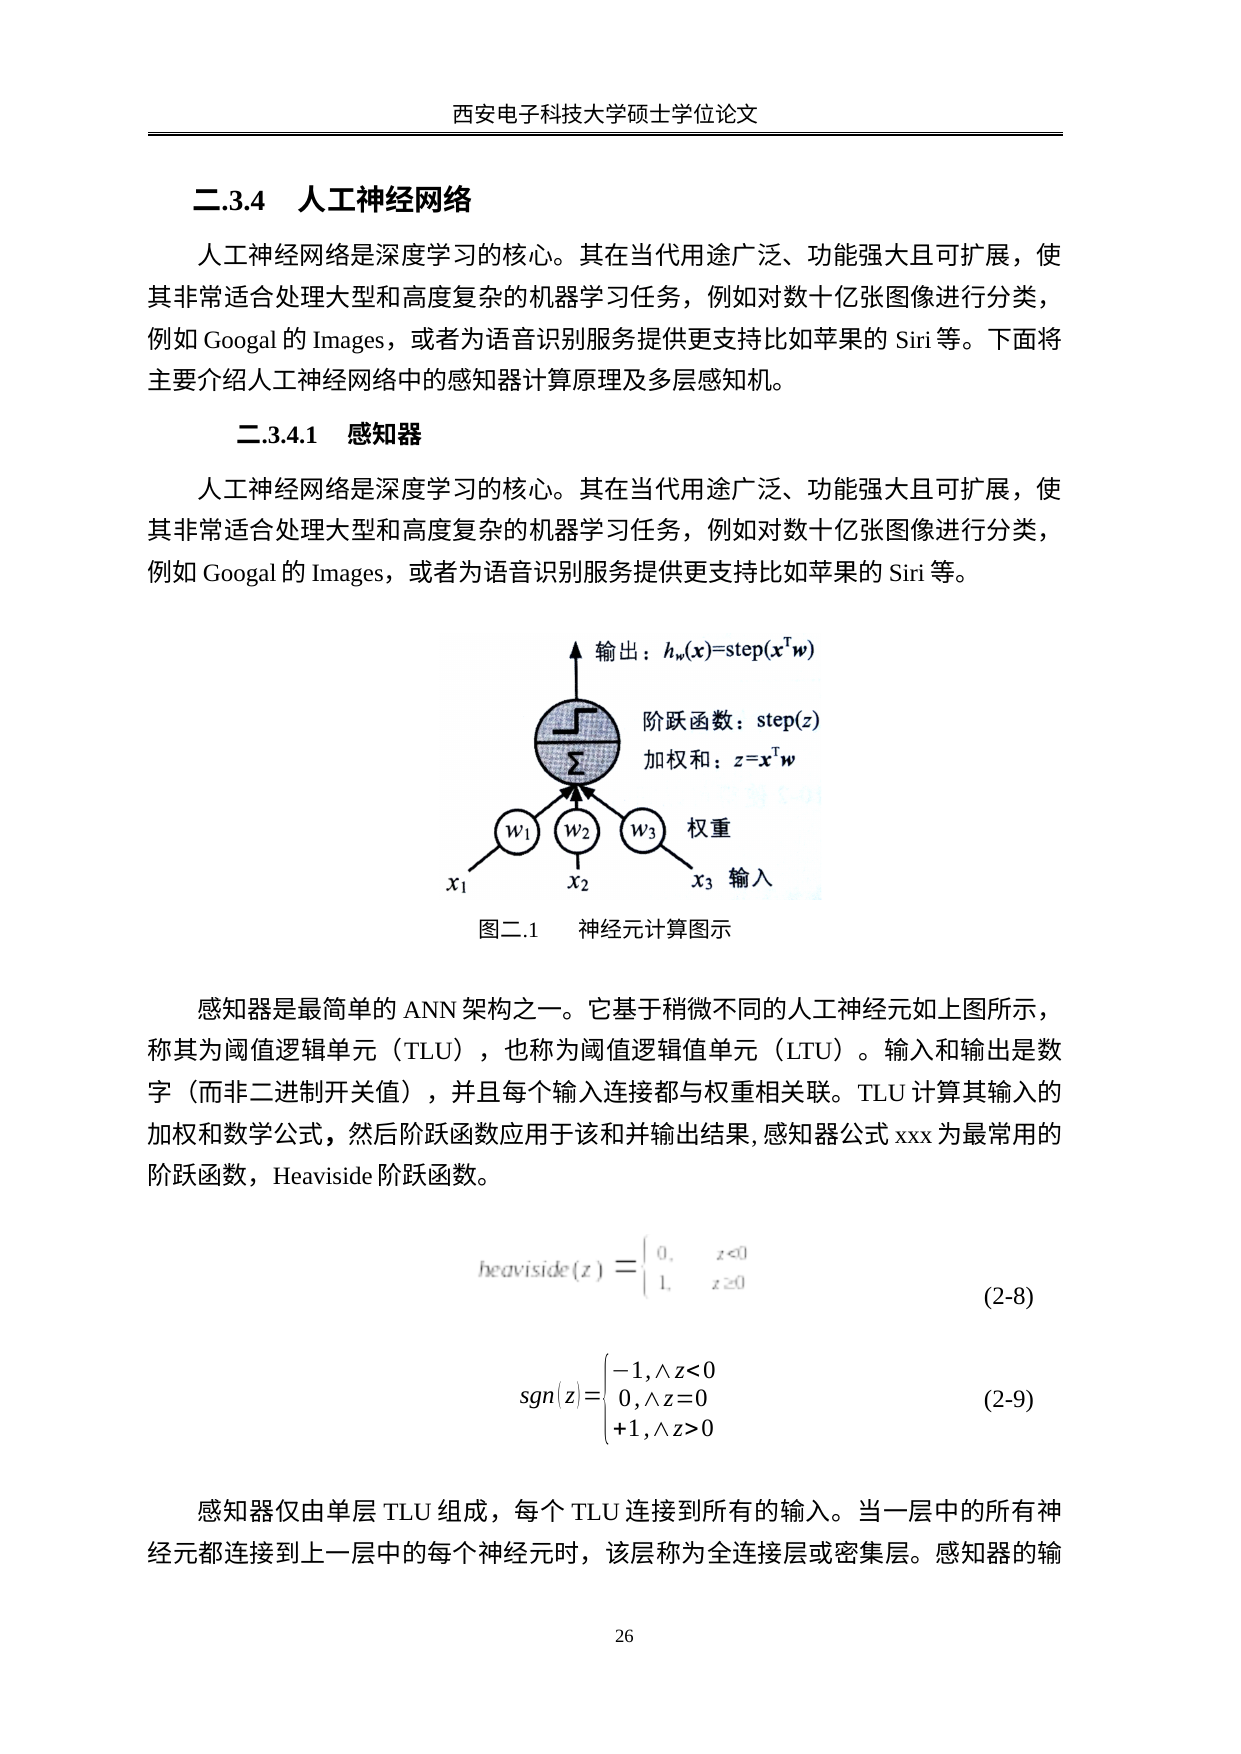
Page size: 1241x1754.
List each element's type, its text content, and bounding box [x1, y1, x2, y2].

subtitle 人工神经网络 [192, 177, 1063, 219]
text 人工神经网络是深度学习的核心。其在当代用途广泛、功能强大且可扩展，使其非常适合处理大型和高度复杂的机器学习任务，例如对数十亿张图像进行分类，例如Googal的Images，或者为语音识别服务提供更支持比如苹果的Siri等。下面将主要介绍人工神经网络中的感知器计算原理及多层感知机。 [148, 231, 1063, 398]
subtitle 感知器 [236, 411, 1063, 452]
text (2-8) [148, 1235, 1063, 1310]
text 感知器是最简单的ANN架构之一。它基于稍微不同的人工神经元如上图所示，称其为阈值逻辑单元（TLU），也称为阈值逻辑值单元（LTU）。输入和输出是数字（而非二进制开关值），并且每个输入连接都与权重相关联。TLU计算其输入的加权和数学公式，然后阶跃函数应用于该和并输出结果, 感知器公式xxx为最常用的阶跃函数，Heaviside阶跃函数。 [148, 985, 1063, 1193]
text (2-9) [148, 1352, 1063, 1446]
text 人工神经网络是深度学习的核心。其在当代用途广泛、功能强大且可扩展，使其非常适合处理大型和高度复杂的机器学习任务，例如对数十亿张图像进行分类，例如Googal的Images，或者为语音识别服务提供更支持比如苹果的Siri等。 [148, 465, 1063, 590]
text 神经元计算图示 [148, 912, 1063, 944]
picture [439, 633, 822, 900]
